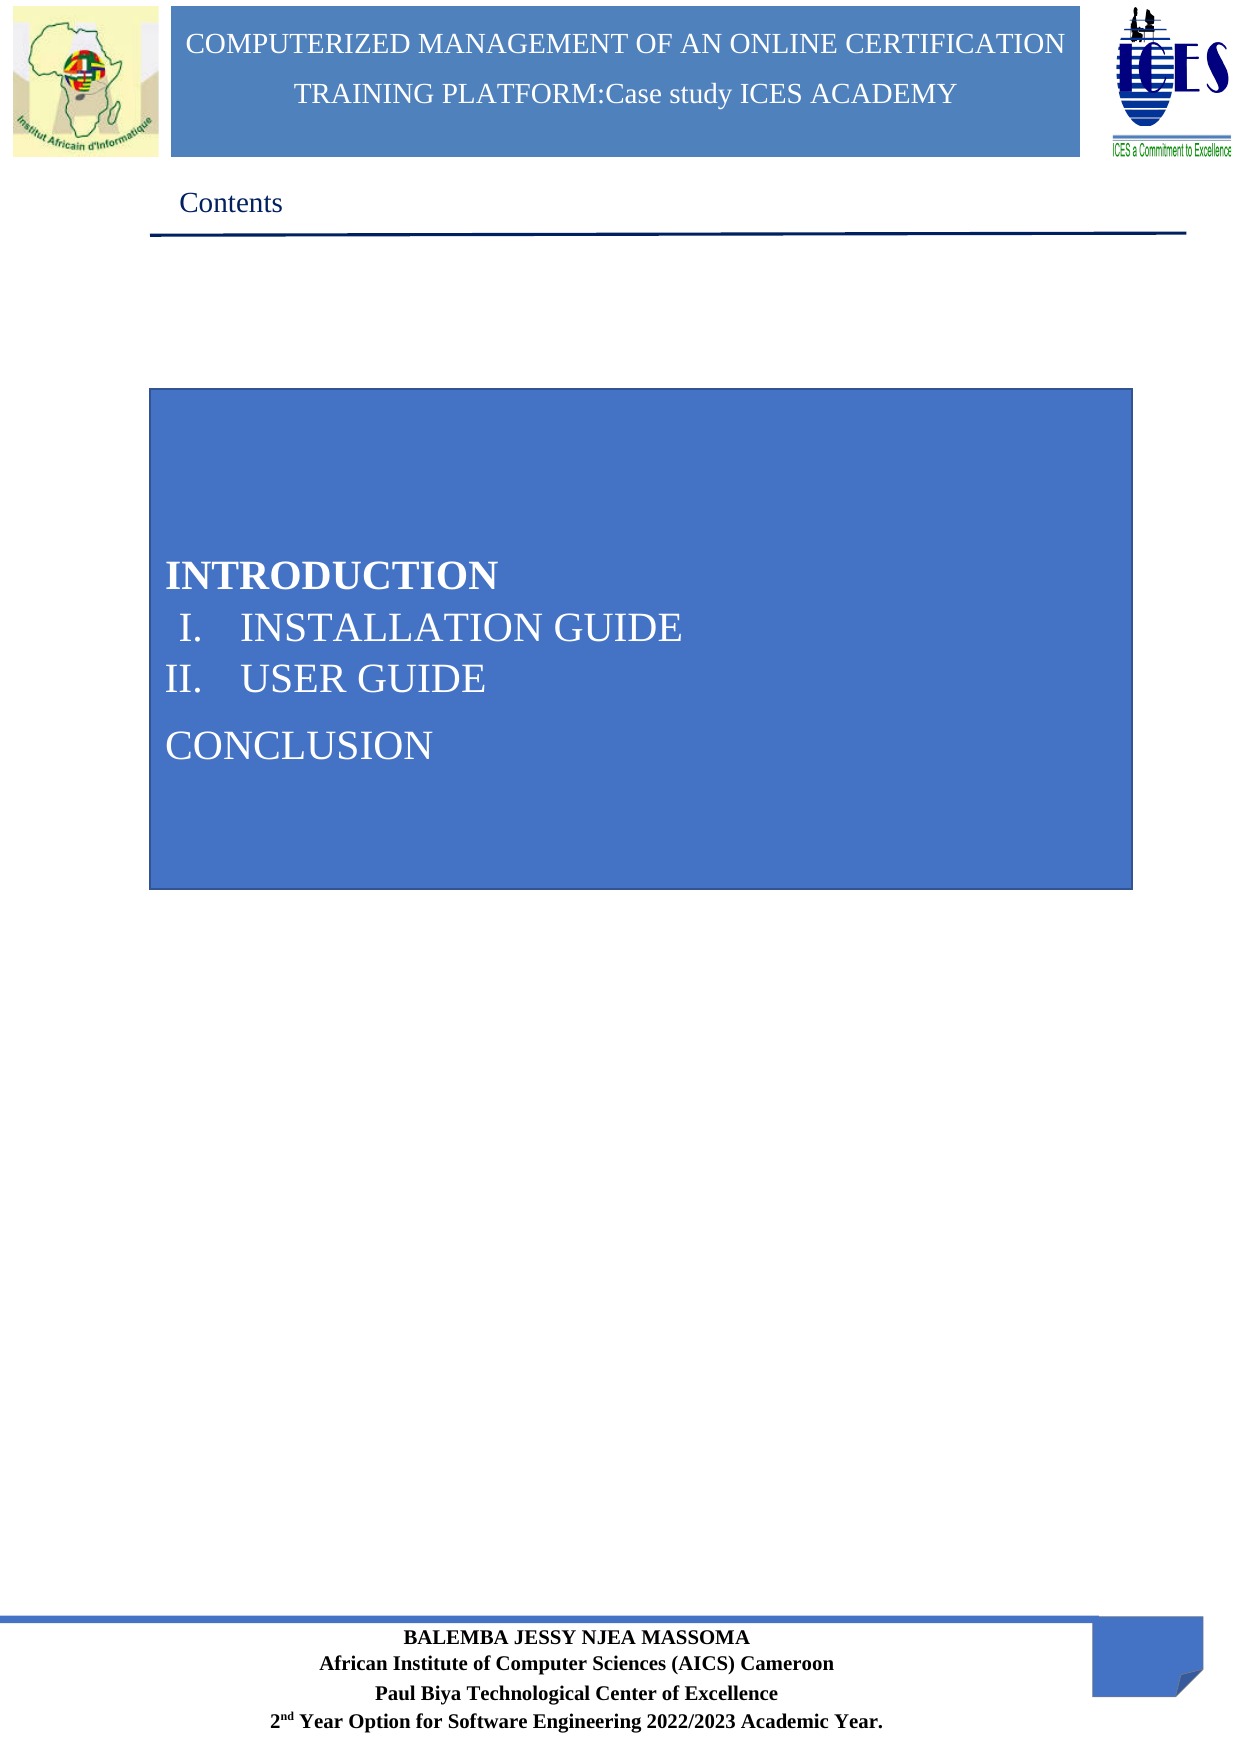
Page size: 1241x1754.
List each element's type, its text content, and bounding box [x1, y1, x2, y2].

text Contents [150, 185, 1090, 218]
picture [13, 6, 159, 157]
picture [1112, 6, 1232, 157]
